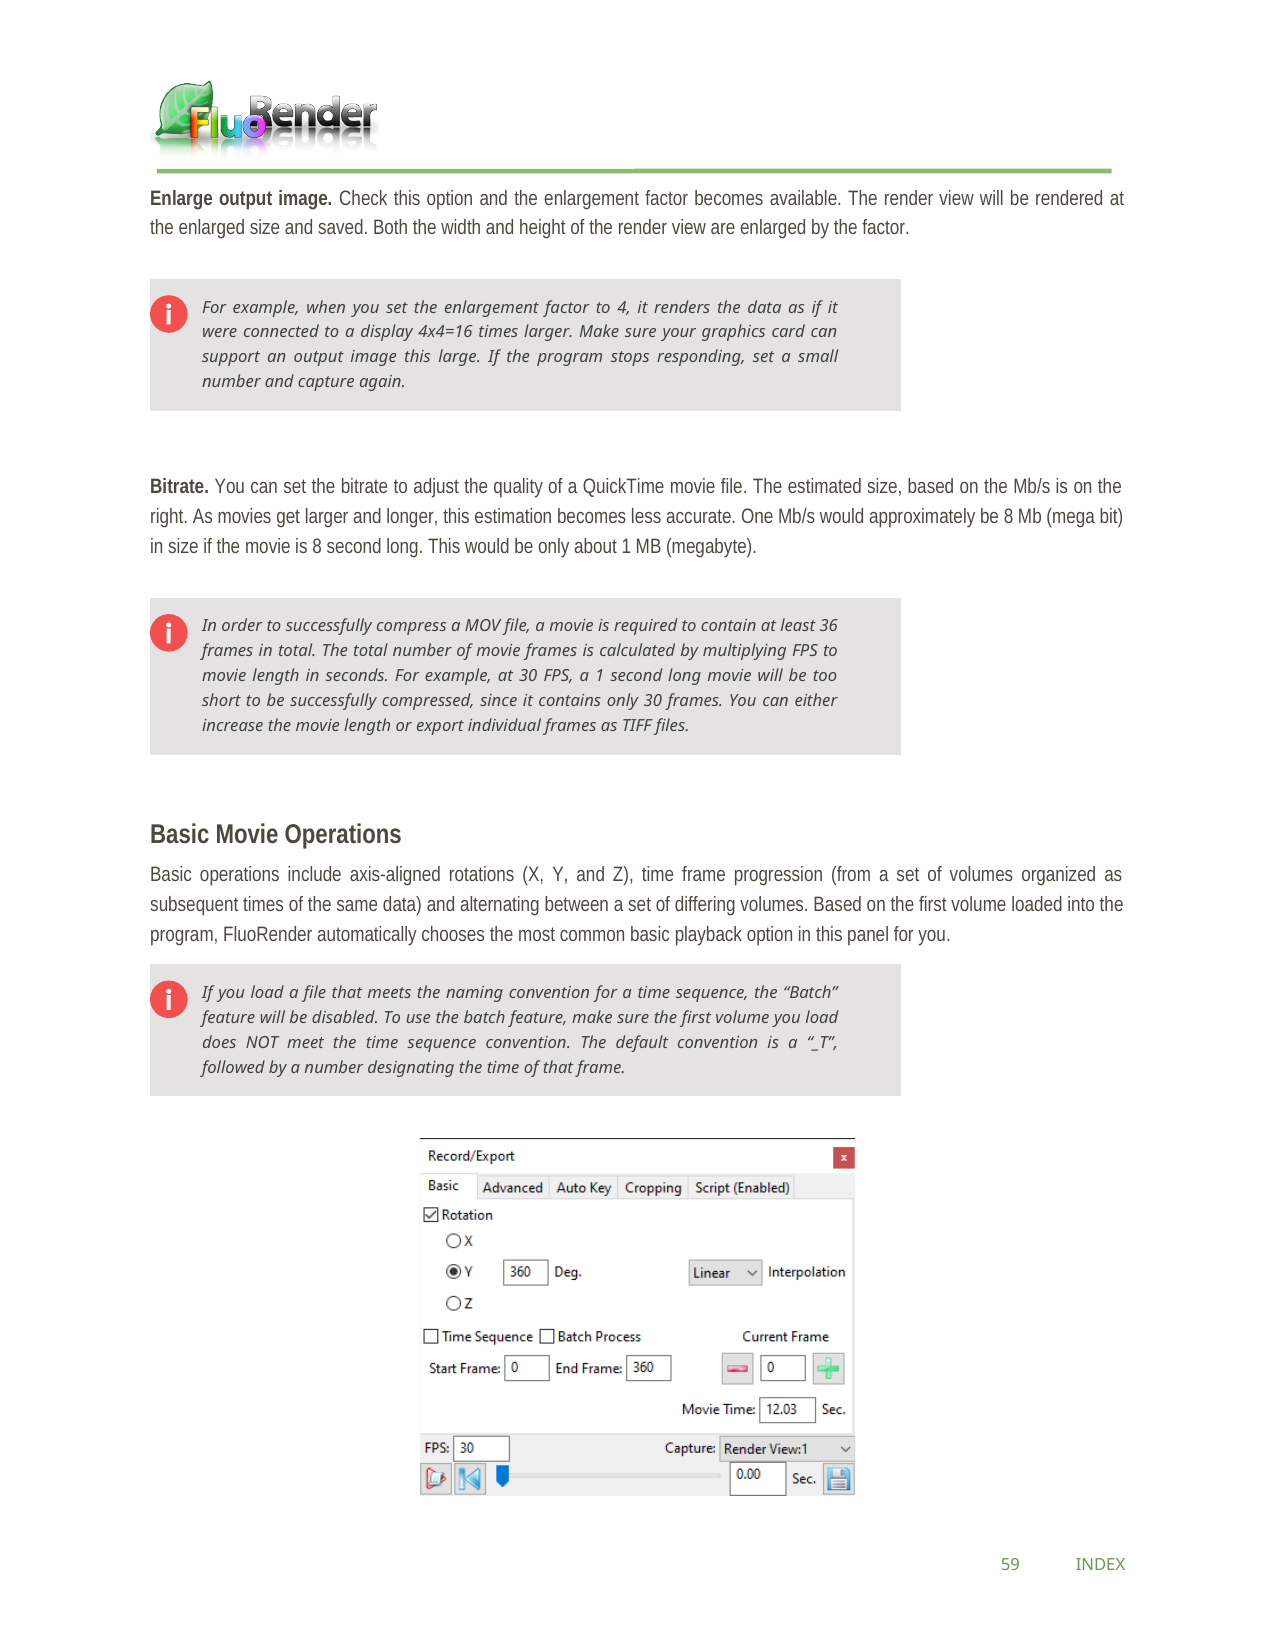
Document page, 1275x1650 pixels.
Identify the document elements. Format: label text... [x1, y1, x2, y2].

text Bitrate. You can set the bitrate to adjust the quality of a QuickTime movie file. The estimated size, based on the Mb/s is on the right. As movies get larger and longer, this estimation becomes less accurate. One Mb/s would approximately be 8 Mb (mega bit) in size if the movie is 8 second long. This would be only about 1 MB (megabyte). [150, 474, 1125, 558]
picture [419, 1138, 856, 1496]
text Basic operations include axis-aligned rotations (X, Y, and Z), time frame progression (from a set of volumes organized as subsequent times of the same data) and alternating between a set of differing volumes. Based on the first volume loaded into the program, FluoRender automatically chooses the most common basic playback option in this panel for you. [150, 862, 1125, 945]
text Enlarge output image. Check this option and the enlargement factor becomes available. The render view will be rendered at the enlarged size and saved. Both the width and height of the render view are enlarged by the factor. [150, 185, 1125, 239]
picture [150, 75, 379, 162]
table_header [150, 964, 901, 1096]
subtitle Basic Movie Operations [150, 818, 1125, 849]
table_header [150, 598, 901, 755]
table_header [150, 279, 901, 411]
